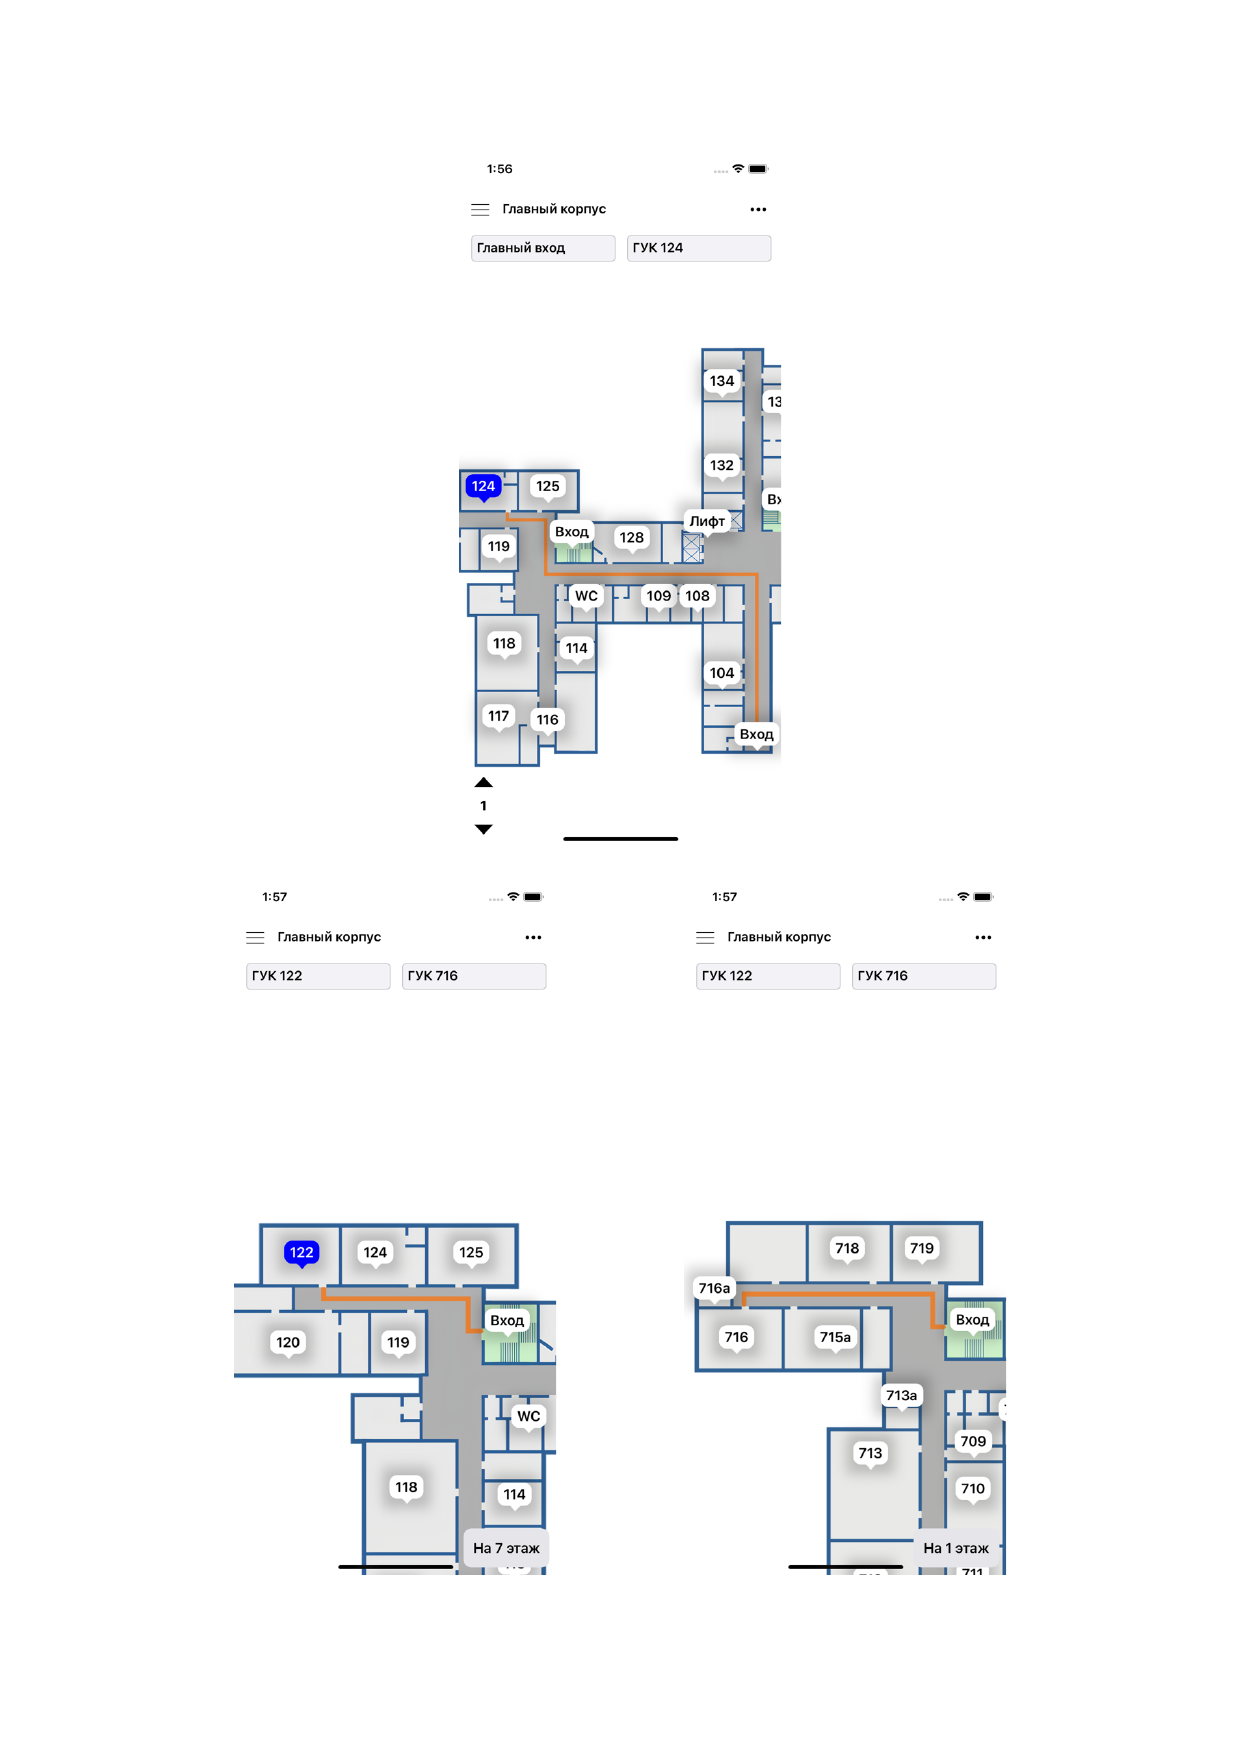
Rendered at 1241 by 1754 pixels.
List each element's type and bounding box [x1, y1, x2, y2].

picture [684, 877, 1007, 1575]
picture [459, 150, 782, 847]
picture [234, 877, 557, 1575]
